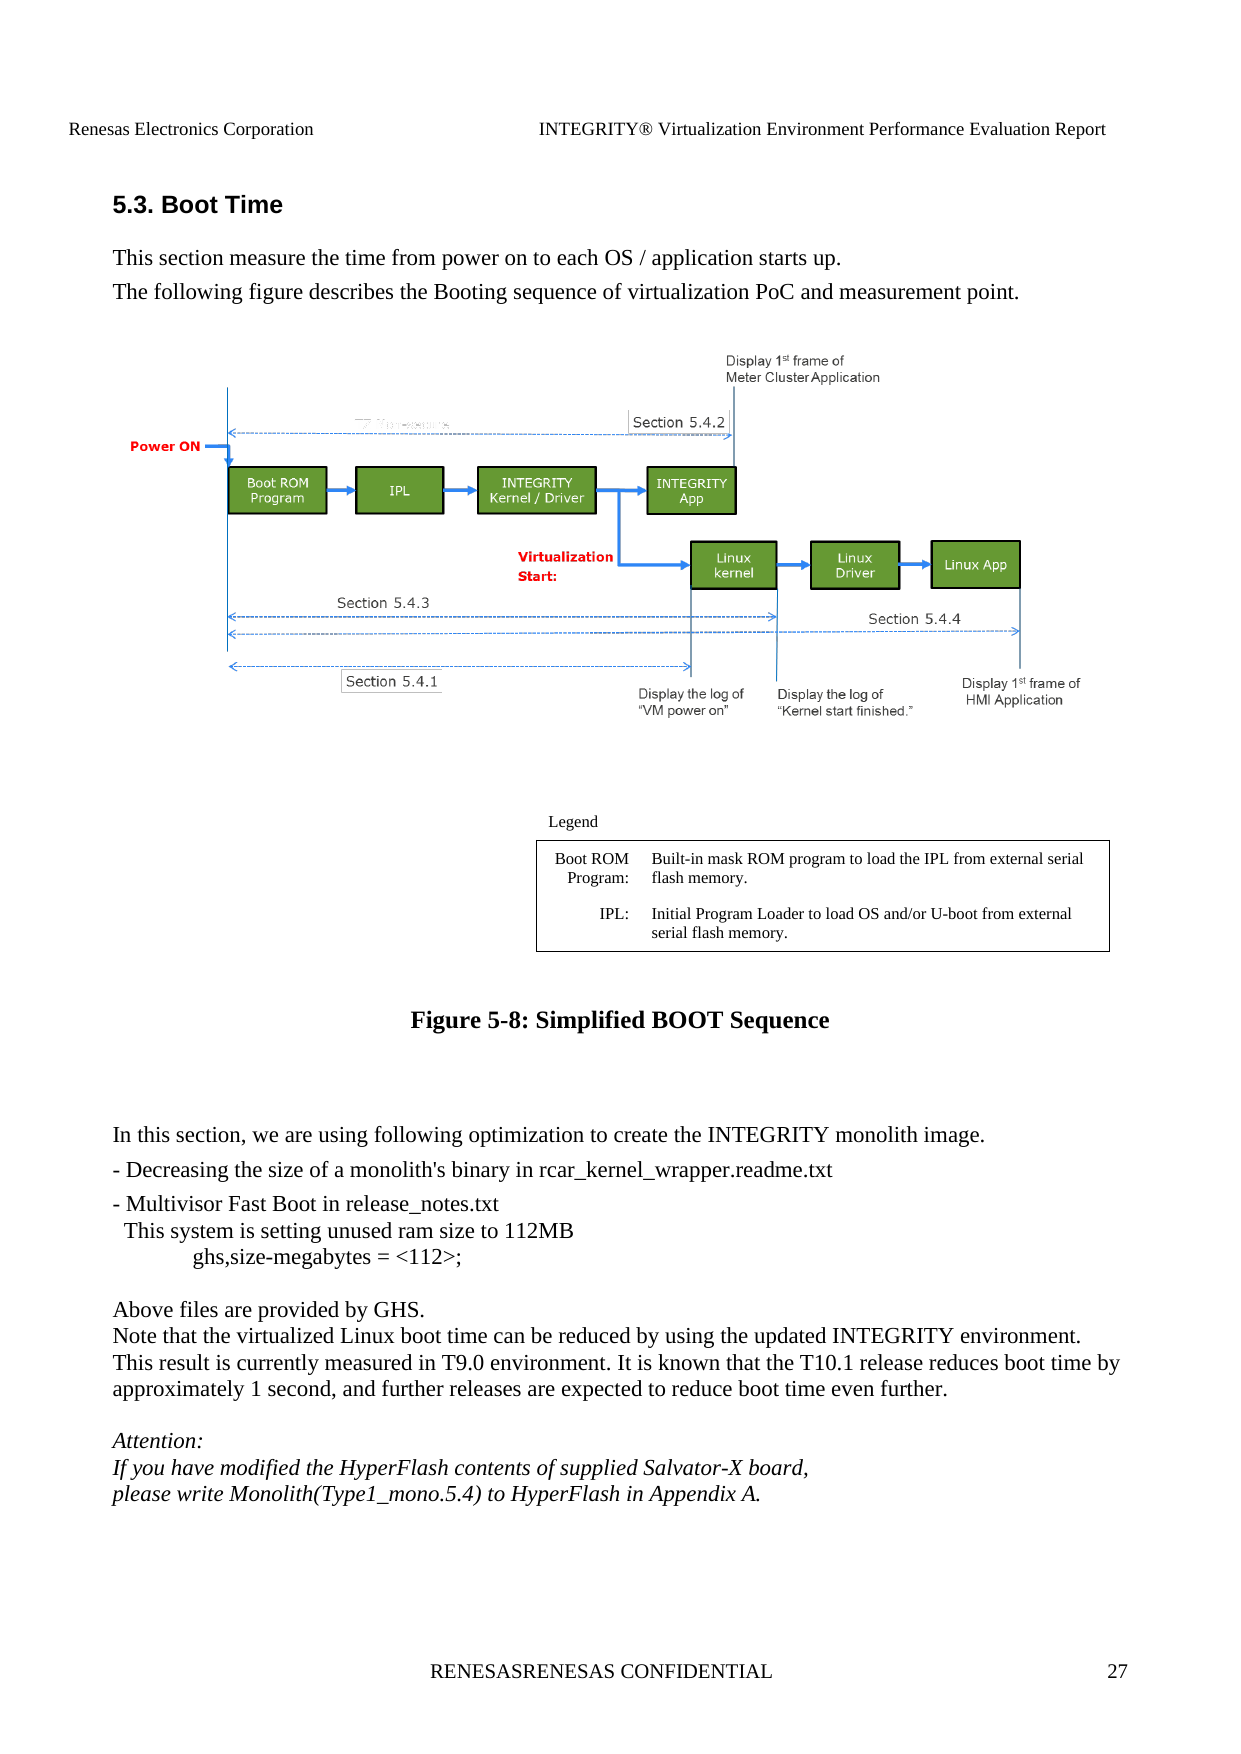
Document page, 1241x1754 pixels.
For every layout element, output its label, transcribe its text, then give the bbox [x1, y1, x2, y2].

table_cell Built-in mask ROM program to load the IPL from external serial flash memory. [640, 841, 1109, 896]
text This section measure the time from power on to each OS / application starts up. [112, 244, 1128, 270]
table_cell IPL: [537, 896, 640, 951]
table_cell Boot ROM Program: [537, 841, 640, 896]
text Figure 5-: Simplified BOOT Sequence [112, 1006, 1128, 1034]
picture [112, 347, 1088, 727]
text The following figure describes the Booting sequence of virtualization PoC [112, 278, 1128, 305]
table_header Legend [537, 804, 1109, 840]
subtitle Boot Time [112, 190, 1128, 219]
table_cell Initial Program Loader to load OS and/or U-boot from external serial flash memory. [640, 896, 1109, 951]
